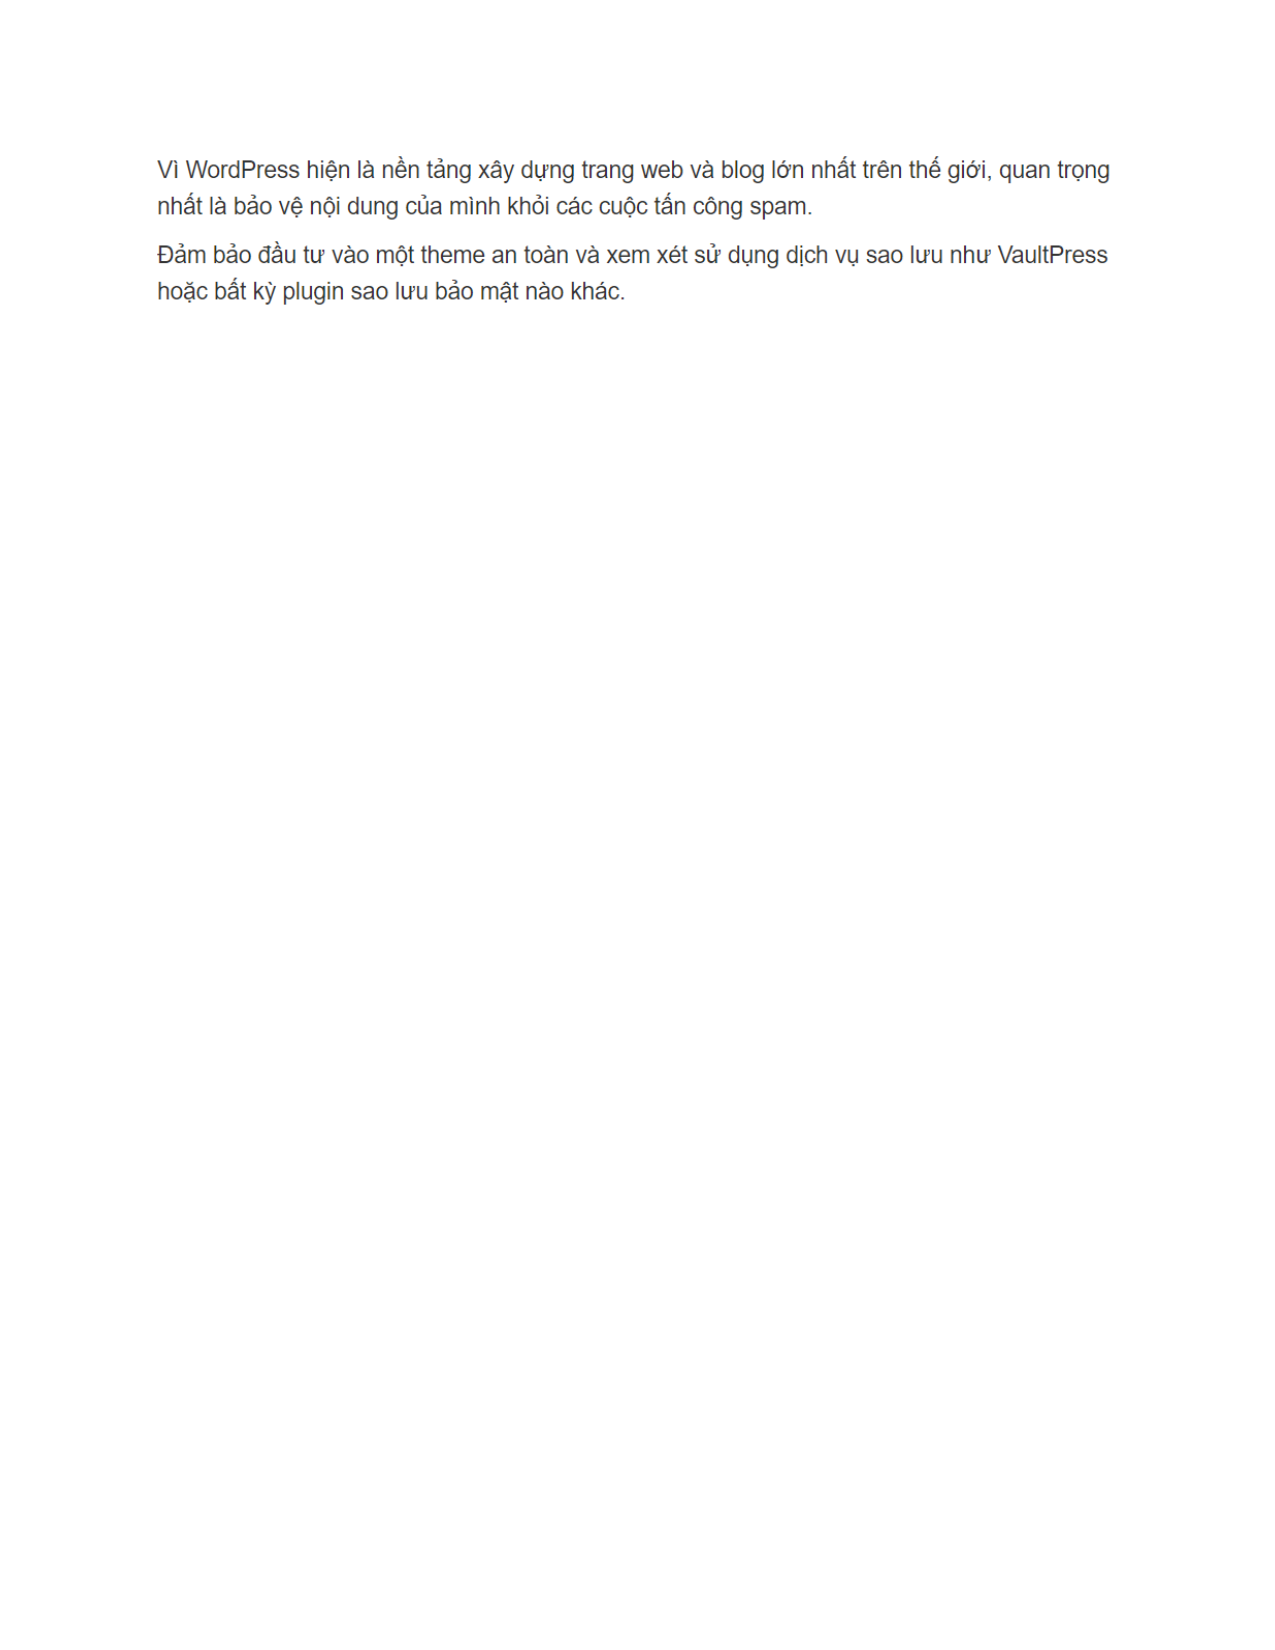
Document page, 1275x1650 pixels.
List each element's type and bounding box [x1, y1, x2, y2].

picture [150, 150, 1125, 315]
